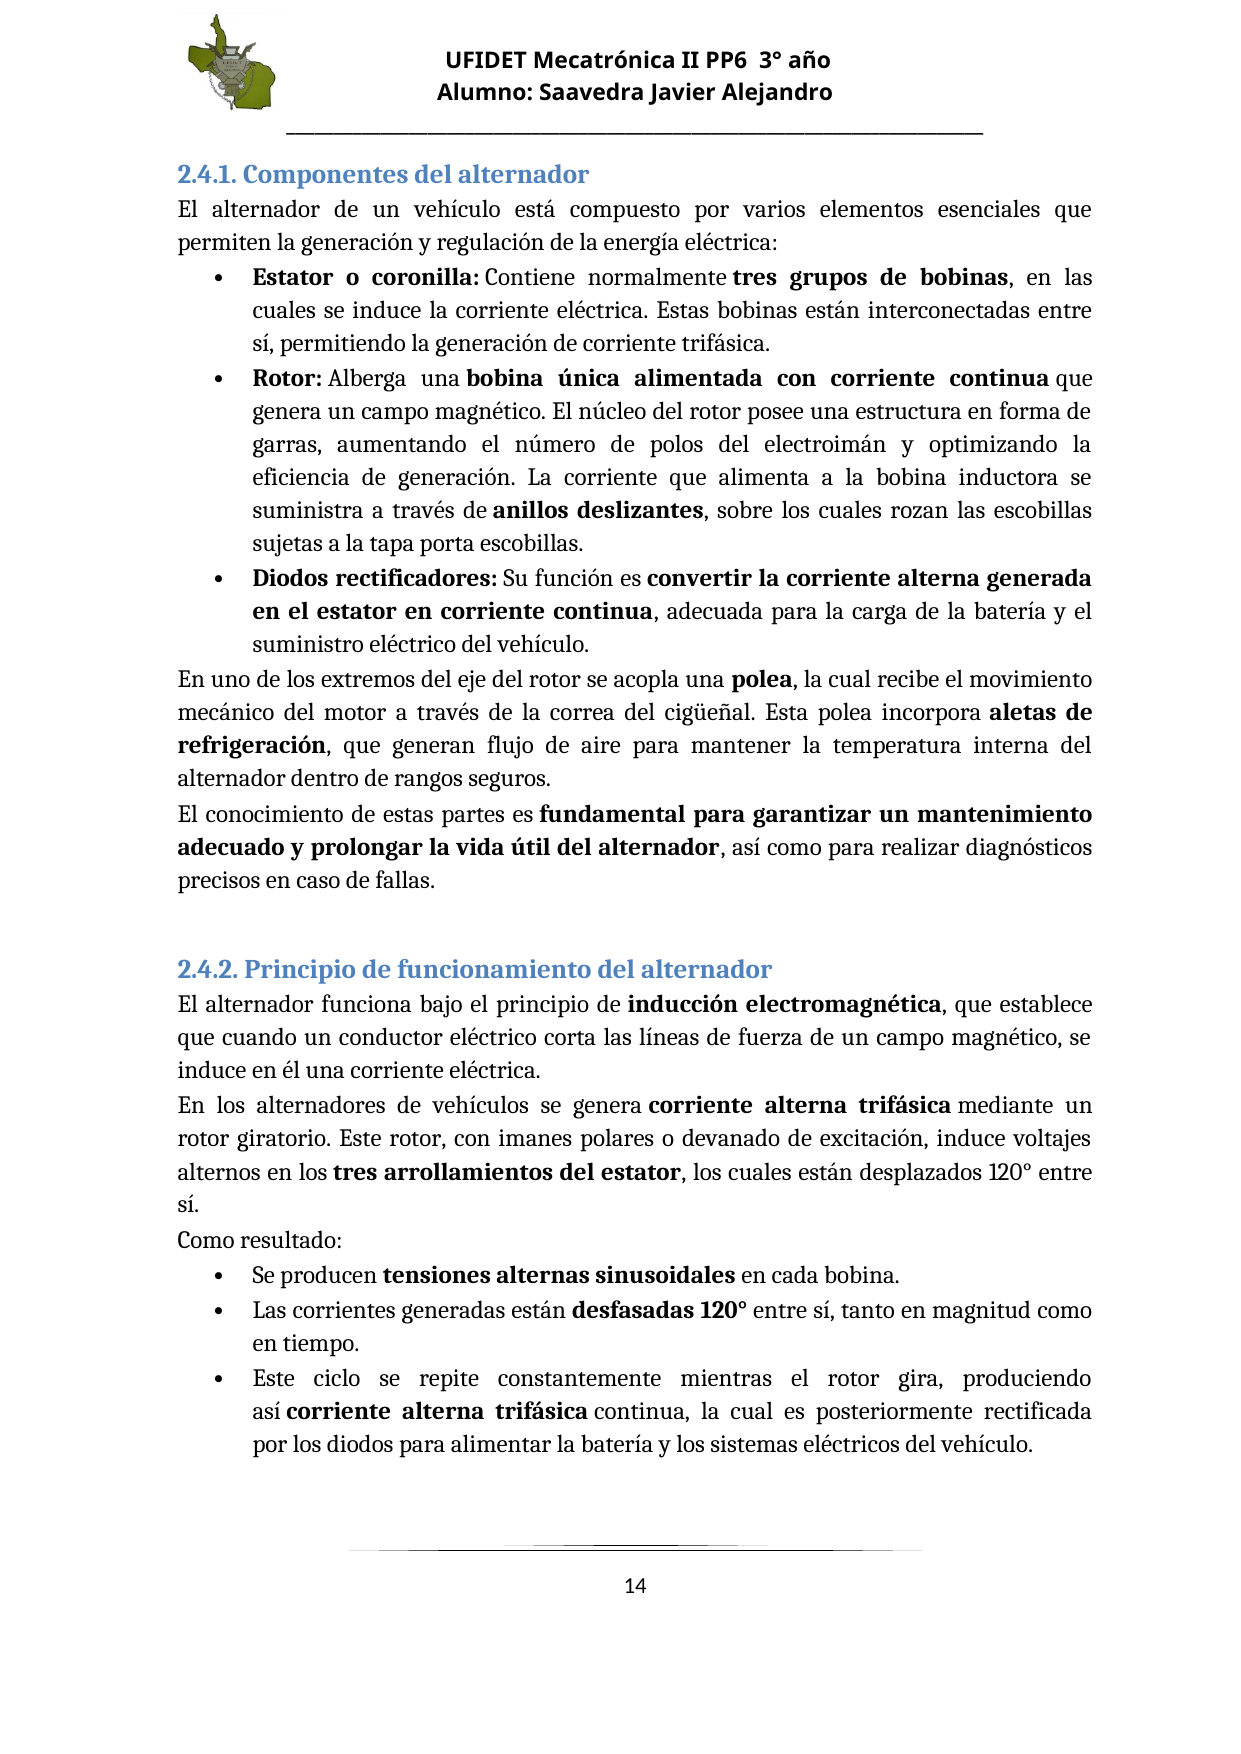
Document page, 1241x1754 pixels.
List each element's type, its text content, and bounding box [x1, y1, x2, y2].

text El alternador de un vehículo está compuesto por varios elementos esenciales que permiten la generación y regulación de la energía eléctrica: [177, 195, 1093, 256]
picture [178, 13, 288, 112]
text En los alternadores de vehículos se genera corriente alterna trifásica mediante un rotor giratorio. Este rotor, con imanes polares o devanado de excitación, induce voltajes alternos en los tres arrollamientos del estator, los cuales están desplazados 120° entre sí. [177, 1091, 1093, 1219]
list Se producen tensiones alternas sinusoidales en cada bobina. [215, 1261, 1093, 1289]
list Rotor: Alberga una bobina única alimentada con corriente continua que genera un campo magnético. El núcleo del rotor posee una estructura en forma de garras, aumentando el número de polos del electroimán y optimizando la eficiencia de generación. La corriente que alimenta a la bobina inductora se suministra a través de anillos deslizantes, sobre los cuales rozan las escobillas sujetas a la tapa porta escobillas. [215, 364, 1093, 558]
list Diodos rectificadores: Su función es convertir la corriente alterna generada en el estator en corriente continua, adecuada para la carga de la batería y el suministro eléctrico del vehículo. [215, 564, 1093, 659]
text El alternador funciona bajo el principio de inducción electromagnética, que establece que cuando un conductor eléctrico corta las líneas de fuerza de un campo magnético, se induce en él una corriente eléctrica. [177, 990, 1093, 1085]
subtitle 2.4.1. Componentes del alternador [177, 159, 1093, 190]
list Las corrientes generadas están desfasadas 120° entre sí, tanto en magnitud como en tiempo. [215, 1296, 1093, 1357]
subtitle 2.4.2. Principio de funcionamiento del alternador [177, 954, 1093, 986]
text Como resultado: [177, 1226, 1093, 1254]
list Este ciclo se repite constantemente mientras el rotor gira, produciendo así corriente alterna trifásica continua, la cual es posteriormente rectificada por los diodos para alimentar la batería y los sistemas eléctricos del vehículo. [215, 1364, 1093, 1459]
text El conocimiento de estas partes es fundamental para garantizar un mantenimiento adecuado y prolongar la vida útil del alternador, así como para realizar diagnósticos precisos en caso de fallas. [177, 799, 1093, 894]
list Estator o coronilla: Contiene normalmente tres grupos de bobinas, en las cuales se induce la corriente eléctrica. Estas bobinas están interconectadas entre sí, permitiendo la generación de corriente trifásica. [215, 263, 1093, 358]
text En uno de los extremos del eje del rotor se acopla una polea, la cual recibe el movimiento mecánico del motor a través de la correa del cigüeñal. Esta polea incorpora aletas de refrigeración, que generan flujo de aire para mantener la temperatura interna del alternador dentro de rangos seguros. [177, 665, 1093, 793]
